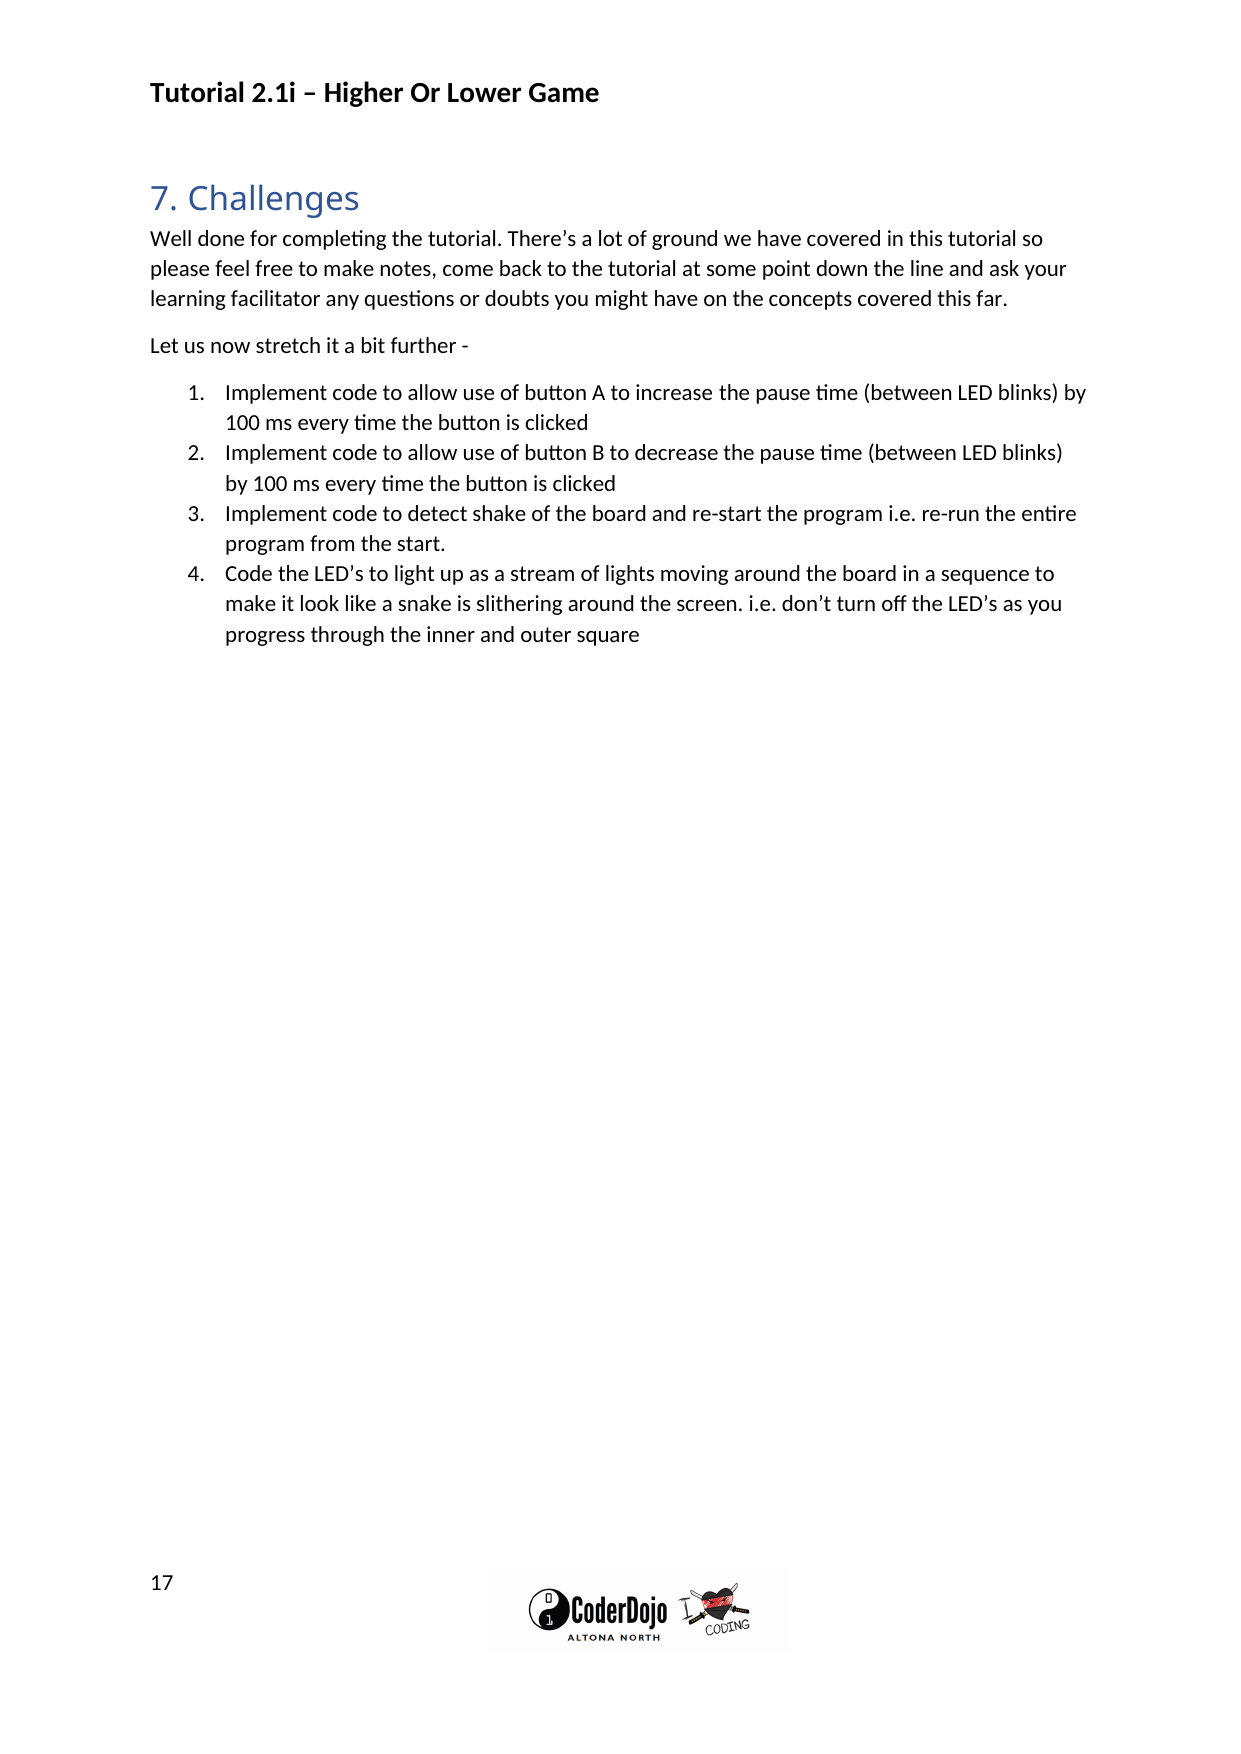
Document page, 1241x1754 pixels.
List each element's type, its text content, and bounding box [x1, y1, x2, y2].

picture [486, 1568, 792, 1653]
list Implement code to detect shake of the board and re-start the program i.e. re-run the entire program from the start. [187, 499, 1090, 557]
subtitle Challenges [150, 175, 1090, 220]
text Well done for completing the tutorial. There’s a lot of ground we have covered in this tutorial so please feel free to make notes, come back to the tutorial at some point down the line and ask your learning facilitator any questions or doubts you might have on the concepts covered this far. [150, 224, 1090, 312]
text Let us now stretch it a bit further - [150, 331, 1090, 359]
list Code the LED’s to light up as a stream of lights moving around the board in a sequence to make it look like a snake is slithering around the screen. i.e. don’t turn off the LED’s as you progress through the inner and outer square [187, 559, 1090, 648]
list Implement code to allow use of button A to increase the pause time (between LED blinks) by 100 ms every time the button is clicked [187, 378, 1090, 436]
list Implement code to allow use of button B to decrease the pause time (between LED blinks) by 100 ms every time the button is clicked [187, 438, 1090, 497]
